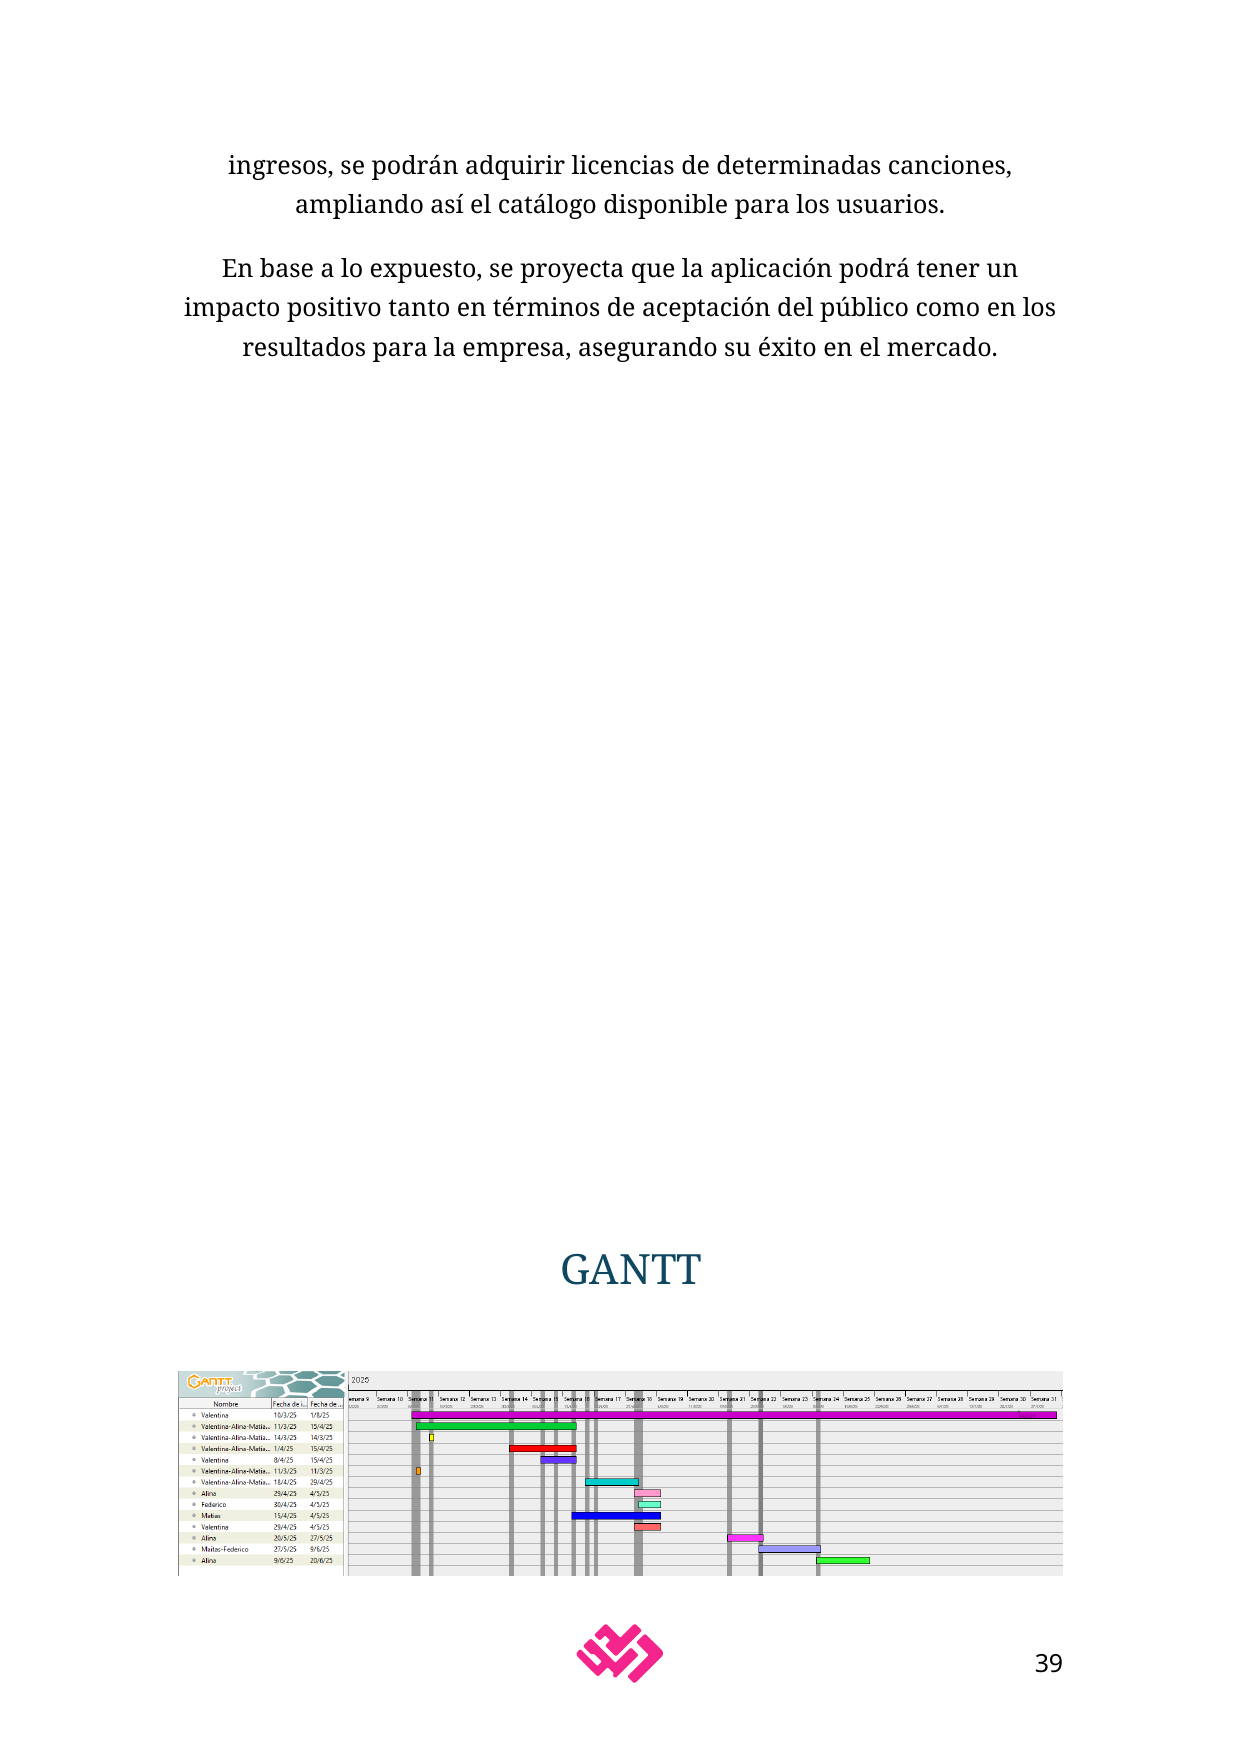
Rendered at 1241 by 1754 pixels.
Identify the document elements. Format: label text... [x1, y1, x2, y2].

picture [177, 1371, 1063, 1576]
subtitle GANTT [177, 1240, 1063, 1297]
text En base a lo expuesto, se proyecta que la aplicación podrá tener un impacto positivo tanto en términos de aceptación del público como en los resultados para la empresa, asegurando su éxito en el mercado. [177, 251, 1063, 363]
picture [556, 1593, 684, 1720]
